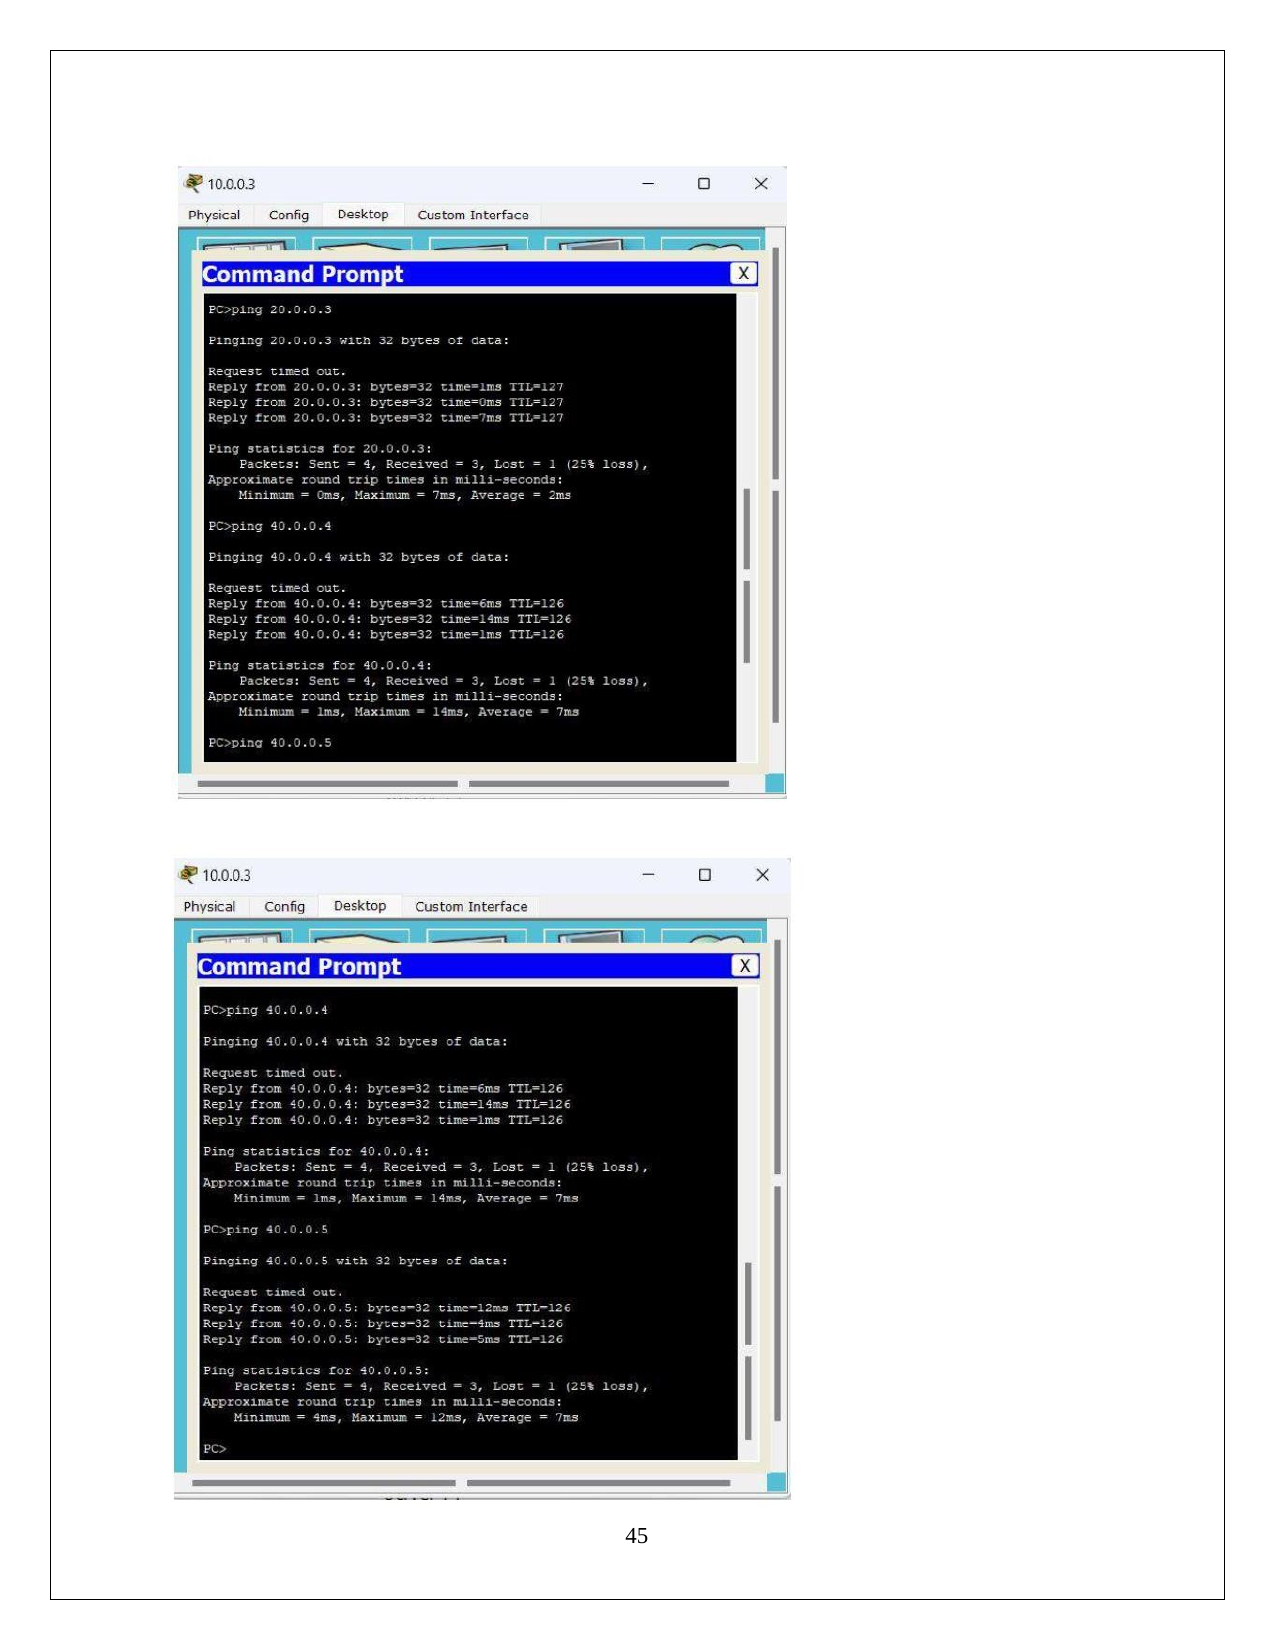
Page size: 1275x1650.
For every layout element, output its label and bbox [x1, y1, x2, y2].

picture [127, 141, 937, 1520]
